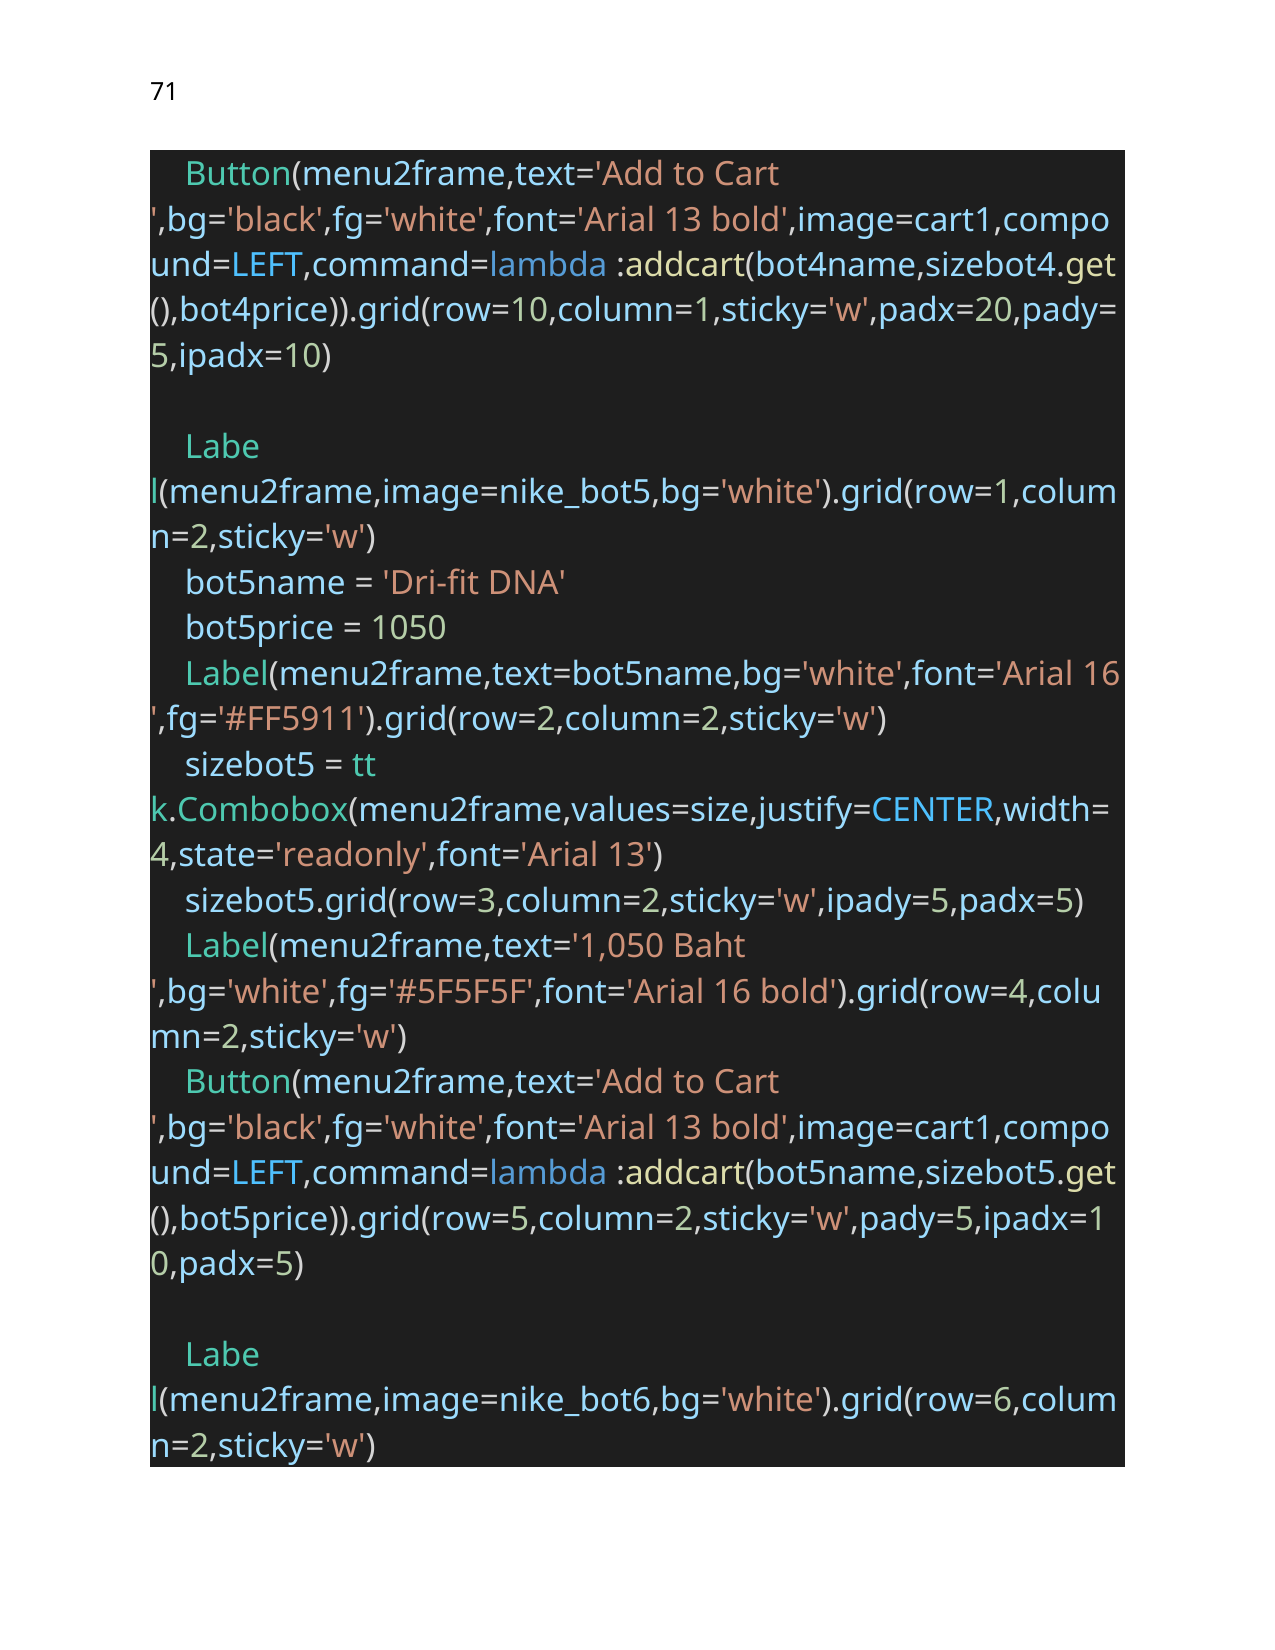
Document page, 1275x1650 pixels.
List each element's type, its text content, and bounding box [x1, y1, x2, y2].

text Label(menu2frame,image=nike_bot5,bg='white').grid(row=1,column=2,sticky='w') [150, 422, 1125, 559]
text Label(menu2frame,image=nike_bot6,bg='white').grid(row=6,column=2,sticky='w') [150, 1331, 1125, 1467]
text Button(menu2frame,text='Add to Cart',bg='black',fg='white',font='Arial 13 bold',image=cart1,compound=LEFT,command=lambda :addcart(bot4name,sizebot4.get(),bot4price)).grid(row=10,column=1,sticky='w',padx=20,pady=5,ipadx=10) [150, 150, 1125, 377]
text Button(menu2frame,text='Add to Cart',bg='black',fg='white',font='Arial 13 bold',image=cart1,compound=LEFT,command=lambda :addcart(bot5name,sizebot5.get(),bot5price)).grid(row=5,column=2,sticky='w',pady=5,ipadx=10,padx=5) [150, 1058, 1125, 1285]
text sizebot5 = ttk.Combobox(menu2frame,values=size,justify=CENTER,width=4,state='readonly',font='Arial 13') [150, 740, 1125, 877]
text Label(menu2frame,text=bot5name,bg='white',font='Arial 16',fg='#FF5911').grid(row=2,column=2,sticky='w') [150, 649, 1125, 740]
text sizebot5.grid(row=3,column=2,sticky='w',ipady=5,padx=5) [150, 877, 1125, 922]
text bot5price = 1050 [150, 604, 1125, 649]
text bot5name = 'Dri-fit DNA' [150, 559, 1125, 604]
text Label(menu2frame,text='1,050 Baht',bg='white',fg='#5F5F5F',font='Arial 16 bold').grid(row=4,column=2,sticky='w') [150, 922, 1125, 1058]
